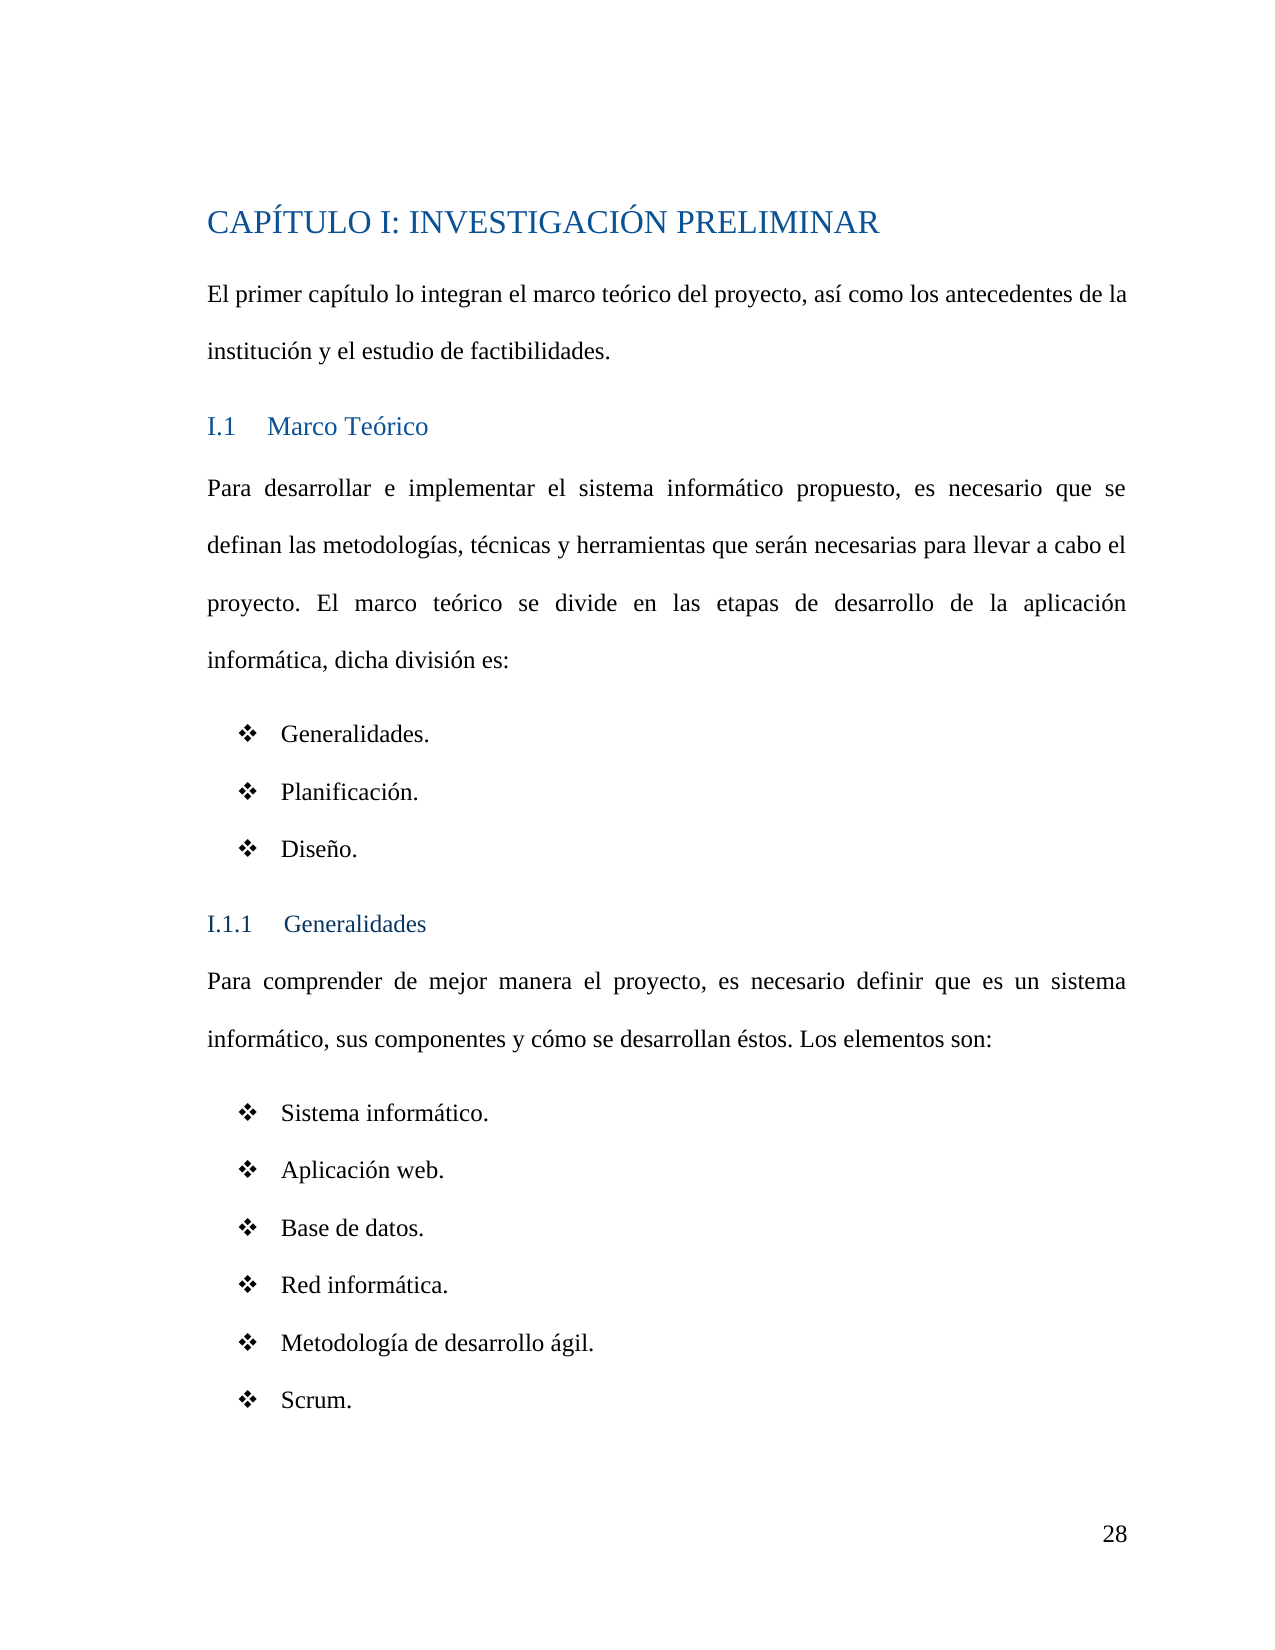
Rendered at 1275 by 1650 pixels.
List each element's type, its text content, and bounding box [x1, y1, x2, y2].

list Sistema informático. [236, 1098, 1127, 1127]
list Generalidades. [236, 719, 1127, 748]
list Aplicación web. [236, 1155, 1127, 1184]
subtitle Generalidades [207, 909, 1127, 937]
list Red informática. [236, 1270, 1127, 1299]
list Scrum. [236, 1385, 1127, 1414]
list Planificación. [236, 777, 1127, 806]
text Para comprender de mejor manera el proyecto, es necesario definir que es un sistema informático, sus componentes y cómo se desarrollan éstos. Los elementos son: [207, 966, 1127, 1052]
subtitle Marco Teórico [207, 411, 1127, 442]
text Para desarrollar e implementar el sistema informático propuesto, es necesario que se definan las metodologías, técnicas y herramientas que serán necesarias para llevar a cabo el proyecto. El marco teórico se divide en las etapas de desarrollo de la aplicación informática, dicha división es: [207, 473, 1127, 674]
list Metodología de desarrollo ágil. [236, 1328, 1127, 1357]
subtitle INVESTIGACIÓN PRELIMINAR [207, 202, 1127, 241]
list Base de datos. [236, 1213, 1127, 1242]
list Diseño. [236, 834, 1127, 863]
text El primer capítulo lo integran el marco teórico del proyecto, así como los antecedentes de la institución y el estudio de factibilidades. [207, 279, 1127, 365]
